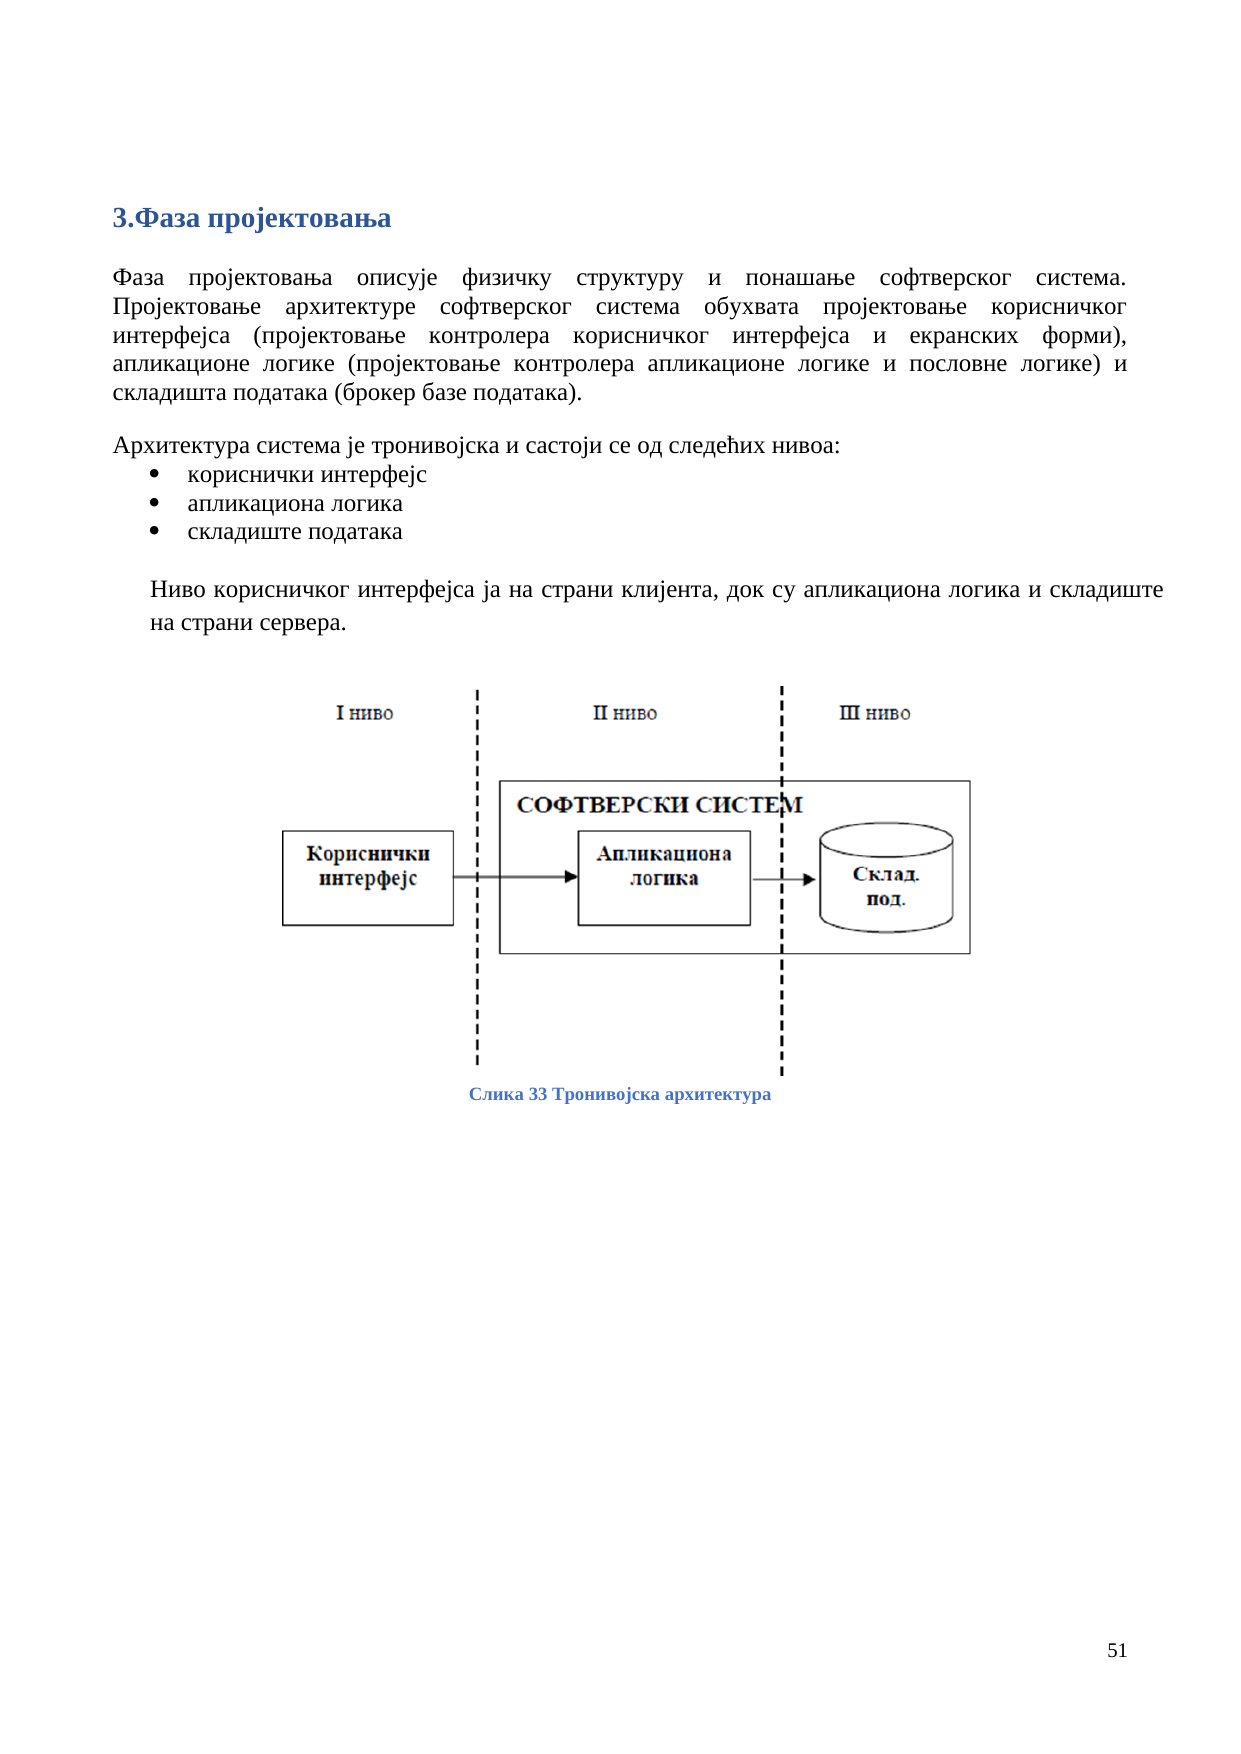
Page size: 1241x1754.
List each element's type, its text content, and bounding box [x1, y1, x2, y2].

text Фаза пројектовања описује физичку структуру и понашање софтверског система. Пројектовање архитектуре софтверског система обухвата пројектовање корисничког интерфејса (пројектовање контролера корисничког интерфејса и екранских форми), апликационе логике (пројектовање контролера апликационе логике и пословне логике) и складишта података (брокер базе података). [112, 262, 1128, 406]
text Архитектура система је тронивојска и састоји се од следећих нивоа: [112, 430, 1165, 459]
list складиште података [112, 516, 1128, 545]
picture [220, 640, 1020, 1083]
list апликациона логика [112, 488, 1128, 516]
text Слика 33 Тронивојска архитектура [112, 1083, 1128, 1104]
list кориснички интерфејс [112, 459, 1128, 488]
text 3.Фаза пројектовања [112, 200, 1128, 233]
text Ниво корисничког интерфејса ја на страни клијента, док су апликациона логика и складиште на страни сервера. [112, 574, 1128, 636]
